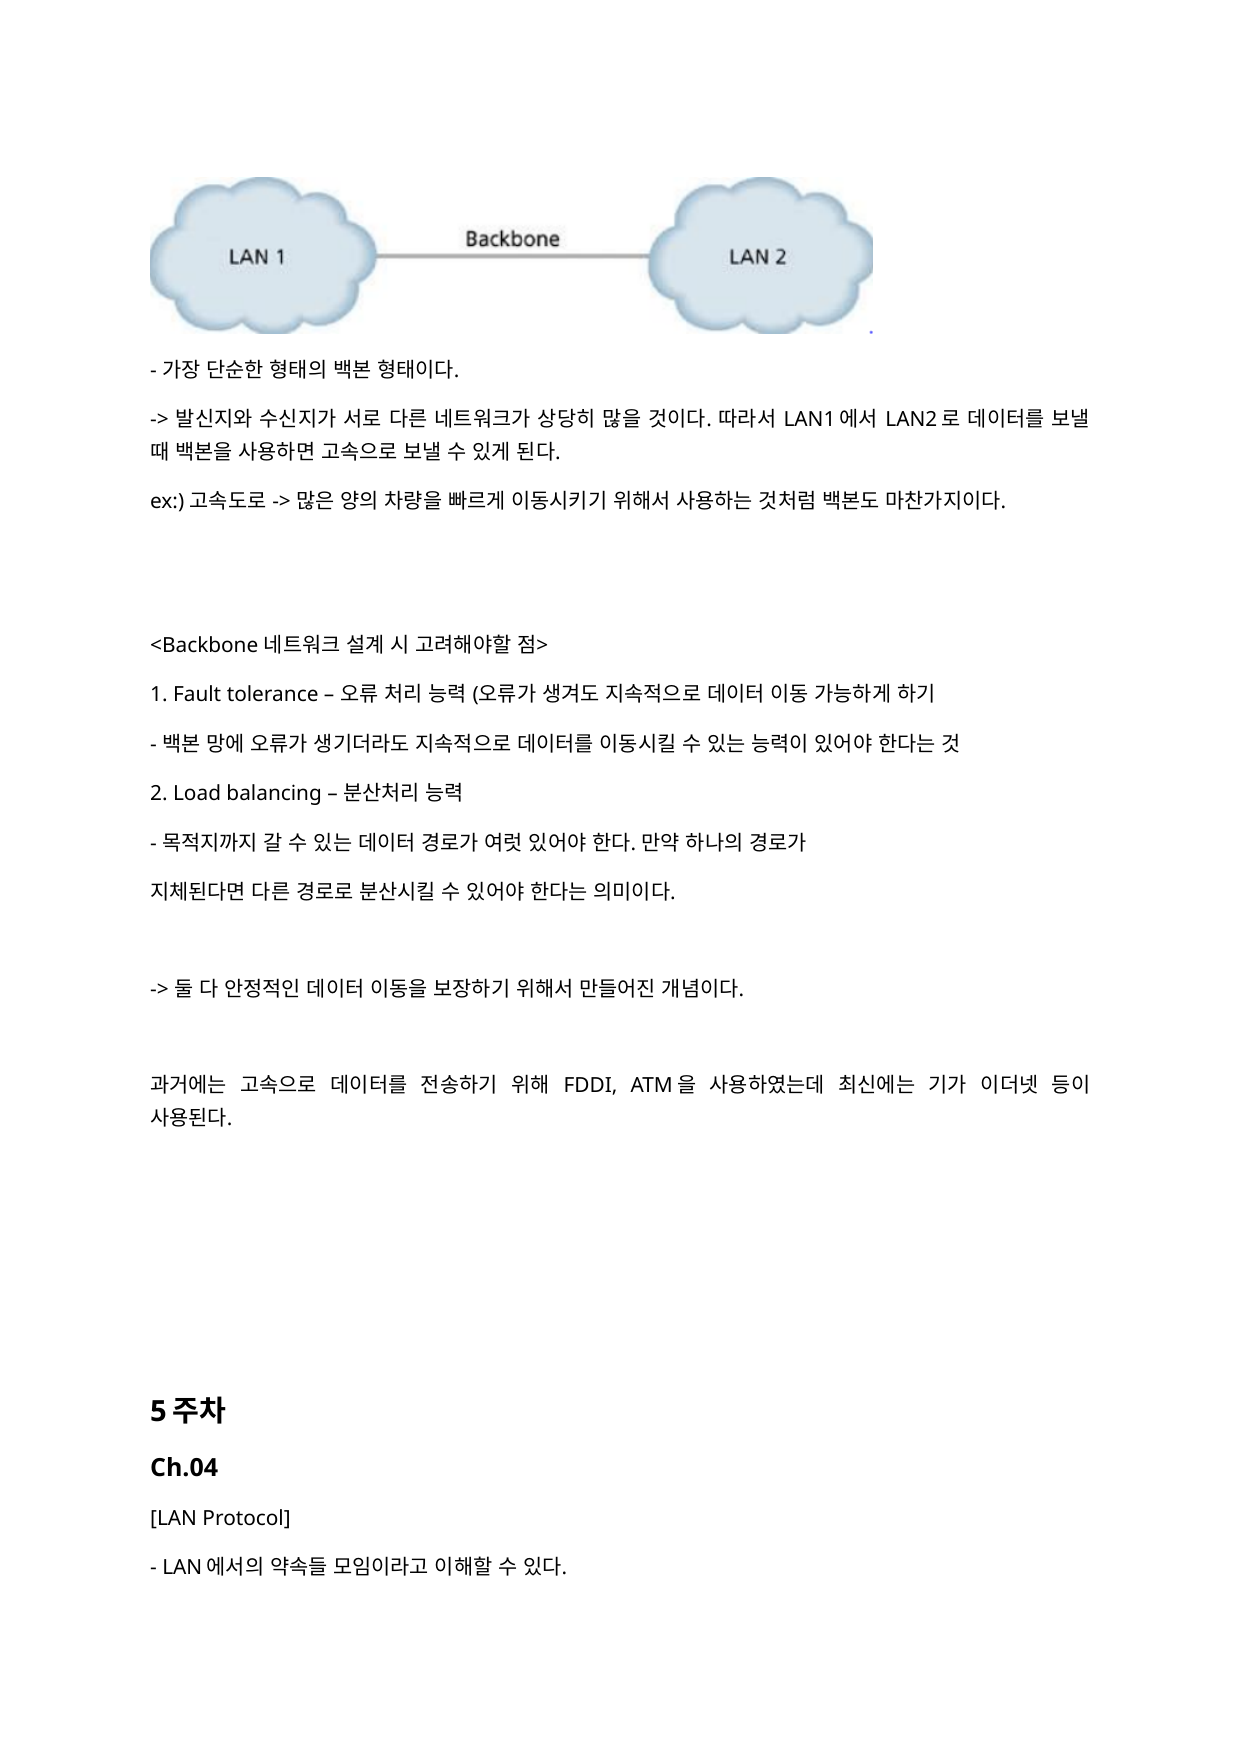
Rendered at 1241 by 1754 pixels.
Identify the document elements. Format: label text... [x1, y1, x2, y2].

text - 목적지까지 갈 수 있는 데이터 경로가 여럿 있어야 한다. 만약 하나의 경로가 [150, 826, 1090, 856]
text 지체된다면 다른 경로로 분산시킬 수 있어야 한다는 의미이다. [150, 875, 1090, 906]
text - LAN에서의 약속들 모임이라고 이해할 수 있다. [150, 1550, 1090, 1581]
text <Backbone 네트워크 설계 시 고려해야할 점> [150, 628, 1090, 659]
picture [150, 177, 873, 334]
text 5주차 [150, 1387, 1090, 1429]
text ex:) 고속도로 -> 많은 양의 차량을 빠르게 이동시키기 위해서 사용하는 것처럼 백본도 마찬가지이다. [150, 484, 1090, 515]
text 1. Fault tolerance – 오류 처리 능력 (오류가 생겨도 지속적으로 데이터 이동 가능하게 하기 [150, 678, 1090, 708]
text -> 둘 다 안정적인 데이터 이동을 보장하기 위해서 만들어진 개념이다. [150, 972, 1090, 1002]
text Ch.04 [150, 1449, 1090, 1483]
text - 가장 단순한 형태의 백본 형태이다. [150, 353, 1090, 383]
text 과거에는 고속으로 데이터를 전송하기 위해 FDDI, ATM을 사용하였는데 최신에는 기가 이더넷 등이 사용된다. [150, 1068, 1090, 1132]
text - 백본 망에 오류가 생기더라도 지속적으로 데이터를 이동시킬 수 있는 능력이 있어야 한다는 것 [150, 727, 1090, 757]
text [LAN Protocol] [150, 1503, 1090, 1531]
text -> 발신지와 수신지가 서로 다른 네트워크가 상당히 많을 것이다. 따라서 LAN1에서 LAN2로 데이터를 보낼 때 백본을 사용하면 고속으로 보낼 수 있게 된다. [150, 402, 1090, 465]
text 2. Load balancing – 분산처리 능력 [150, 776, 1090, 807]
